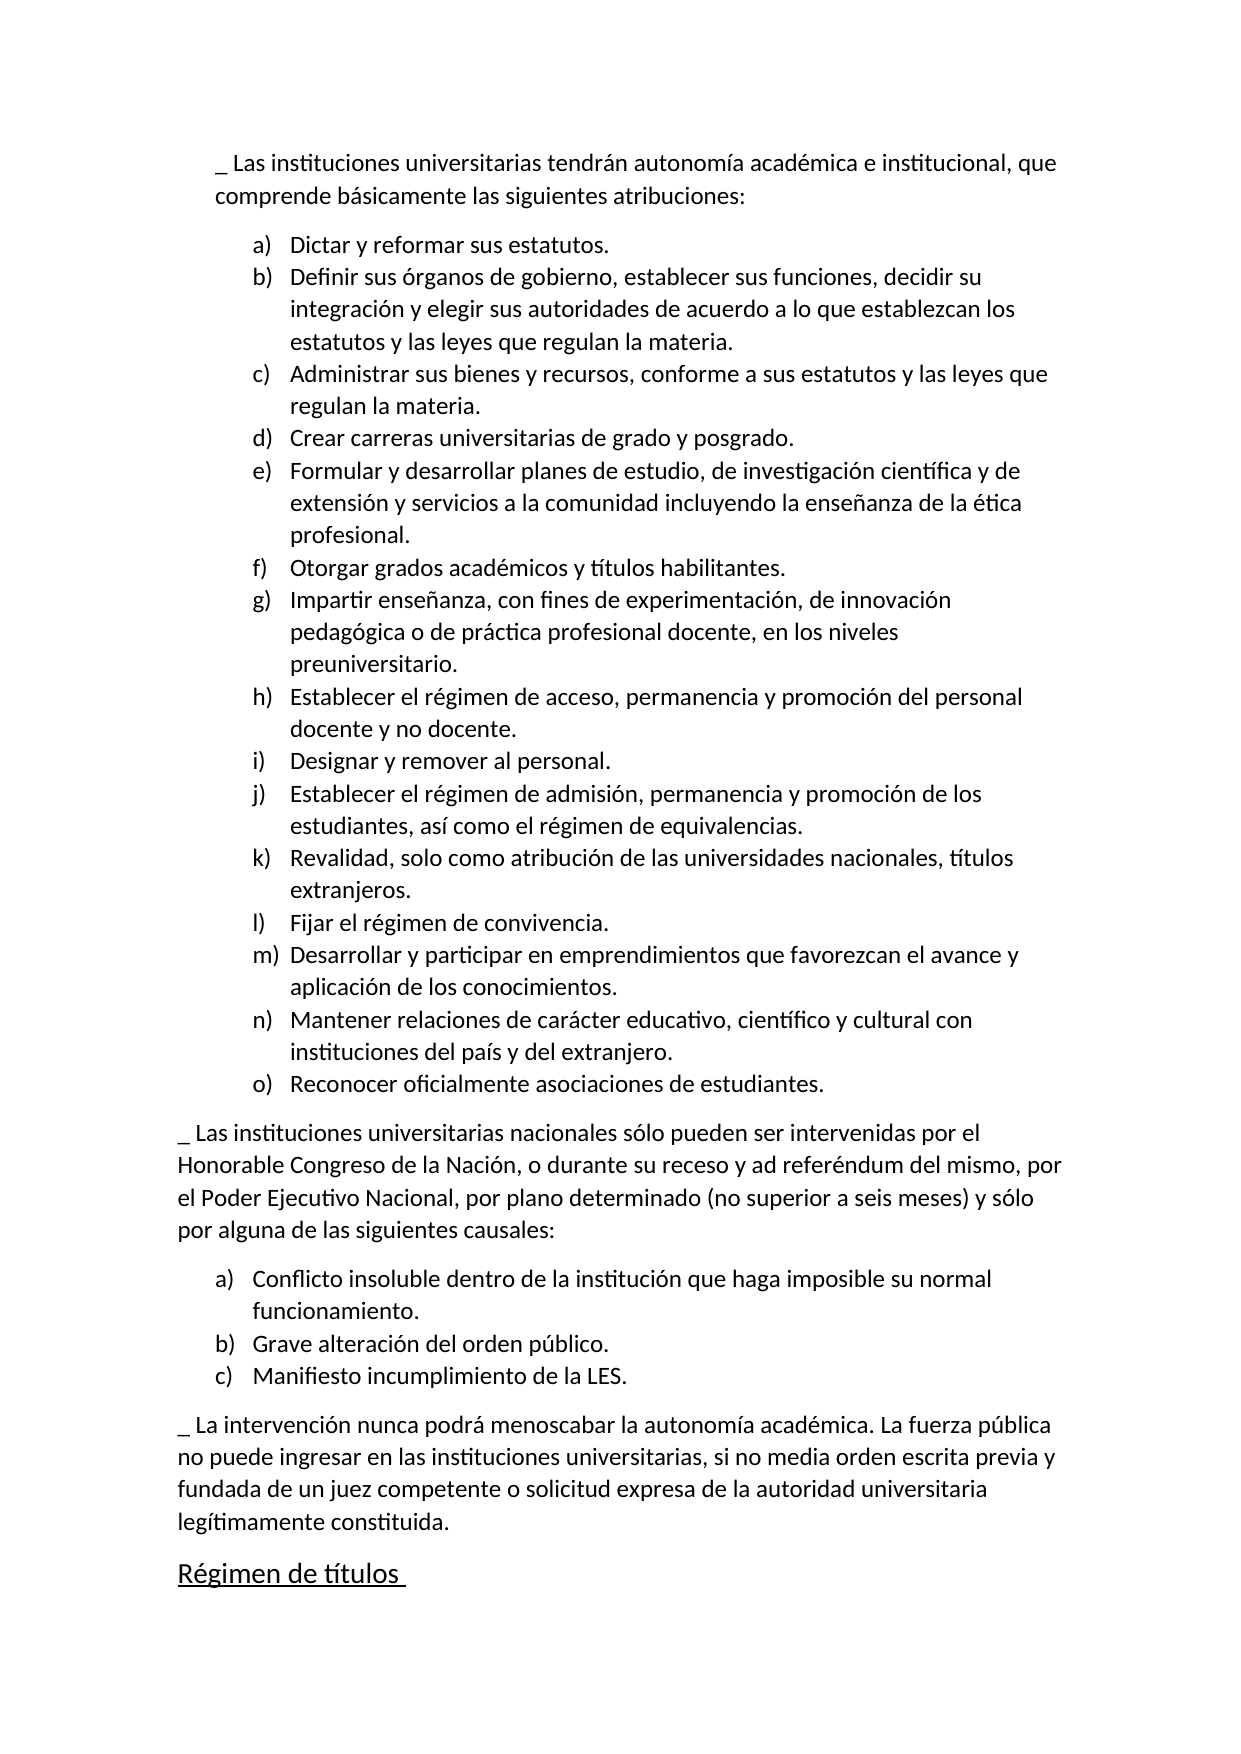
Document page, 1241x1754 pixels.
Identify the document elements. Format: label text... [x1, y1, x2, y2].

list Impartir enseñanza, con fines de experimentación, de innovación pedagógica o de práctica profesional docente, en los niveles preuniversitario. [252, 584, 1063, 679]
text _ La intervención nunca podrá menoscabar la autonomía académica. La fuerza pública no puede ingresar en las instituciones universitarias, si no media orden escrita previa y fundada de un juez competente o solicitud expresa de la autoridad universitaria legítimamente constituida. [177, 1409, 1063, 1536]
list Manifiesto incumplimiento de la LES. [215, 1360, 1063, 1391]
list Establecer el régimen de acceso, permanencia y promoción del personal docente y no docente. [252, 681, 1063, 744]
list Mantener relaciones de carácter educativo, científico y cultural con instituciones del país y del extranjero. [252, 1004, 1063, 1067]
list Dictar y reformar sus estatutos. [252, 229, 1063, 259]
list Formular y desarrollar planes de estudio, de investigación científica y de extensión y servicios a la comunidad incluyendo la enseñanza de la ética profesional. [252, 455, 1063, 550]
list Reconocer oficialmente asociaciones de estudiantes. [252, 1068, 1063, 1099]
list Desarrollar y participar en emprendimientos que favorezcan el avance y aplicación de los conocimientos. [252, 939, 1063, 1002]
list Administrar sus bienes y recursos, conforme a sus estatutos y las leyes que regulan la materia. [252, 358, 1063, 421]
list Designar y remover al personal. [252, 746, 1063, 776]
list Definir sus órganos de gobierno, establecer sus funciones, decidir su integración y elegir sus autoridades de acuerdo a lo que establezcan los estatutos y las leyes que regulan la materia. [252, 261, 1063, 356]
list Otorgar grados académicos y títulos habilitantes. [252, 552, 1063, 582]
text Régimen de títulos [177, 1555, 1063, 1591]
list Revalidad, solo como atribución de las universidades nacionales, títulos extranjeros. [252, 842, 1063, 905]
list Grave alteración del orden público. [215, 1328, 1063, 1358]
text _ Las instituciones universitarias tendrán autonomía académica e institucional, que comprende básicamente las siguientes atribuciones: [215, 148, 1063, 210]
list Establecer el régimen de admisión, permanencia y promoción de los estudiantes, así como el régimen de equivalencias. [252, 778, 1063, 841]
list Conflicto insoluble dentro de la institución que haga imposible su normal funcionamiento. [215, 1263, 1063, 1326]
list Fijar el régimen de convivencia. [252, 907, 1063, 937]
text _ Las instituciones universitarias nacionales sólo pueden ser intervenidas por el Honorable Congreso de la Nación, o durante su receso y ad referéndum del mismo, por el Poder Ejecutivo Nacional, por plano determinado (no superior a seis meses) y sólo por alguna de las siguientes causales: [177, 1117, 1063, 1245]
list Crear carreras universitarias de grado y posgrado. [252, 423, 1063, 453]
